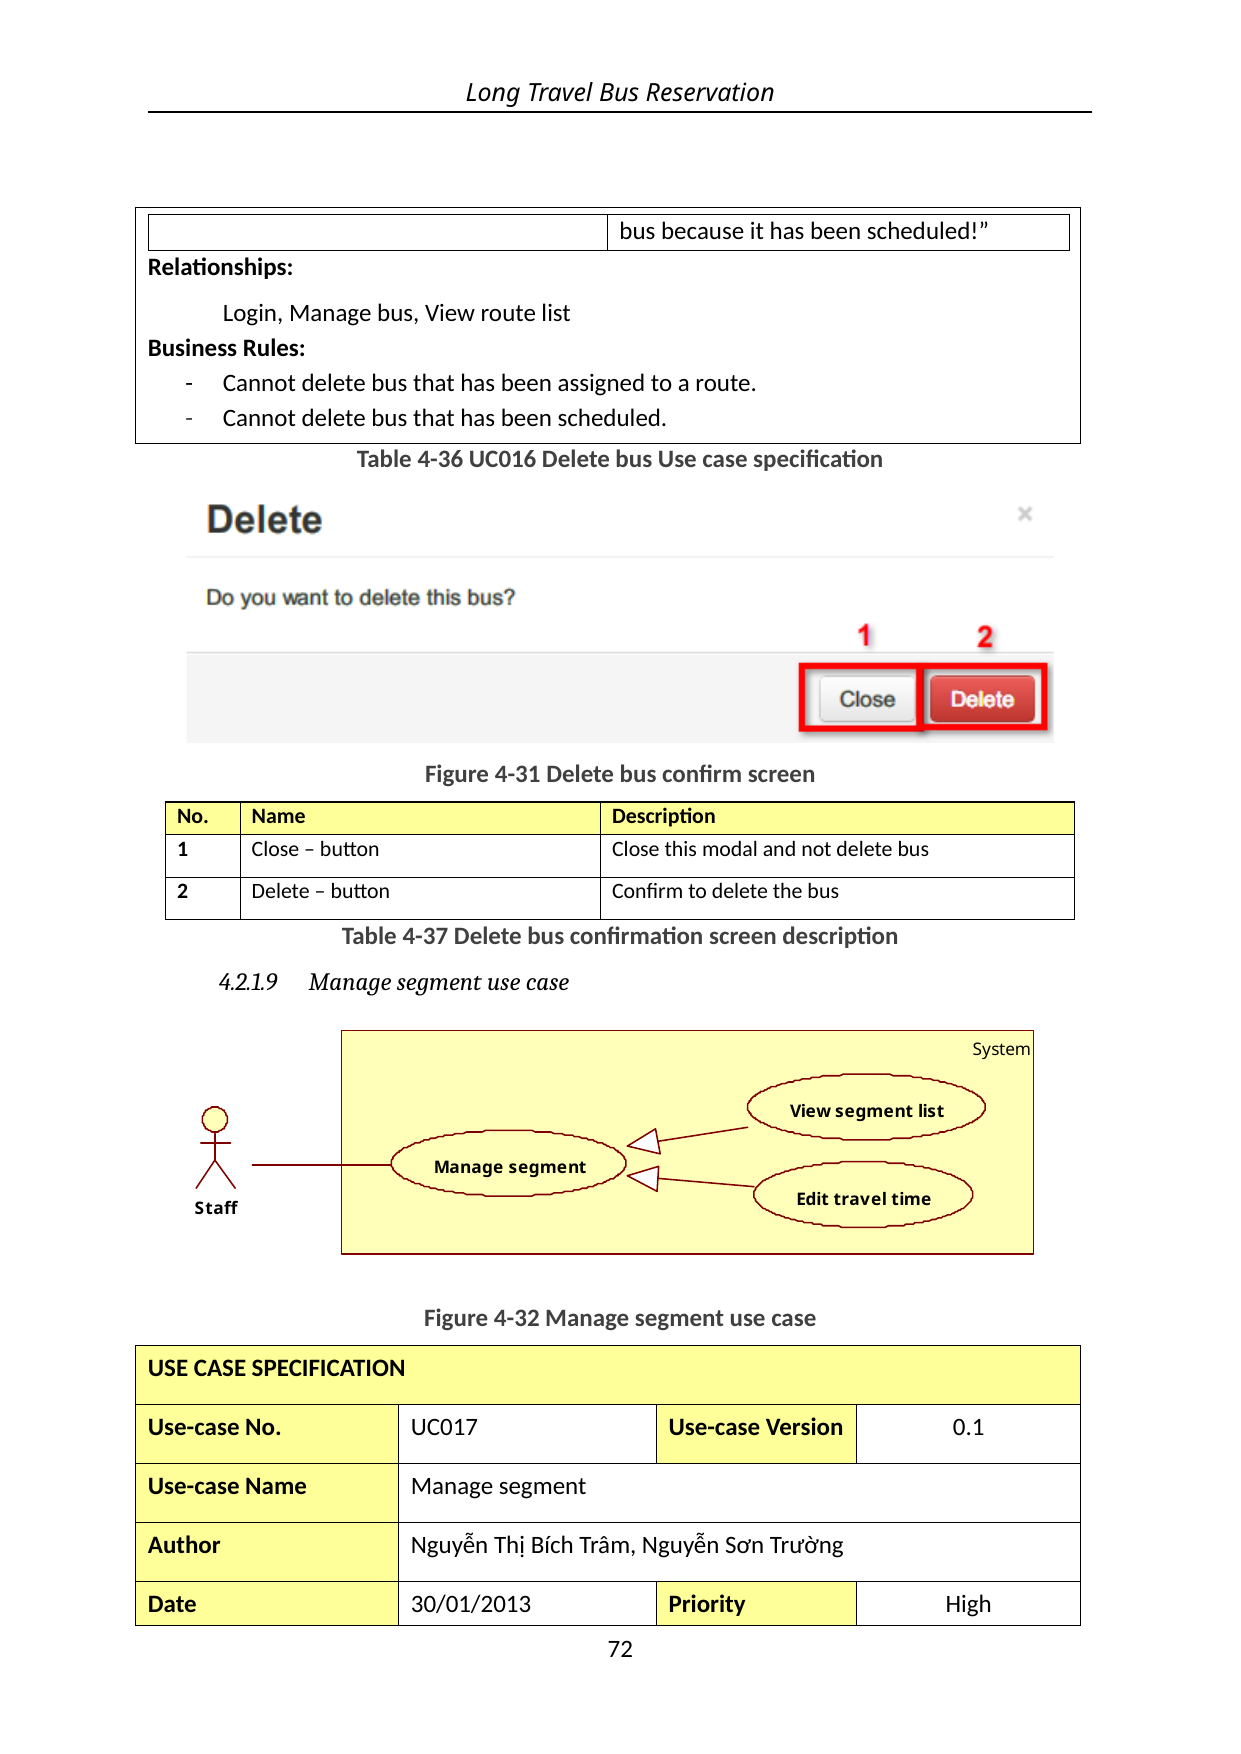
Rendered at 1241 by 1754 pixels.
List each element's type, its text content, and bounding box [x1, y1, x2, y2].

table_cell Use-case Name [136, 1464, 398, 1522]
table_header Description [601, 803, 1074, 834]
table_cell Priority [657, 1582, 856, 1625]
table_cell UC017 [399, 1405, 656, 1463]
table_cell Use-case Version [657, 1405, 856, 1463]
table_cell Close – button [241, 835, 600, 877]
table_header Name [241, 803, 600, 834]
table_header USE CASE SPECIFICATION [136, 1346, 1080, 1404]
table_cell 30/01/2013 [399, 1582, 656, 1625]
table_cell Confirm to delete the bus [601, 878, 1074, 919]
subtitle Manage segment use case [218, 968, 1092, 996]
table_cell 2 [166, 878, 240, 919]
table_cell 0.1 [857, 1405, 1080, 1463]
table_cell Delete – button [241, 878, 600, 919]
table_cell High [857, 1582, 1080, 1625]
table_cell Manage segment [399, 1464, 1080, 1522]
table_cell Nguyễn Thị Bích Trâm, Nguyễn Sơn Trường [399, 1523, 1080, 1581]
picture [186, 486, 1054, 743]
table_cell 1 [166, 835, 240, 877]
table_cell Date [136, 1582, 398, 1625]
table_cell Close this modal and not delete bus [601, 835, 1074, 877]
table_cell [136, 208, 1080, 443]
table_cell Use-case No. [136, 1405, 398, 1463]
table_header No. [166, 803, 240, 834]
table_cell Author [136, 1523, 398, 1581]
